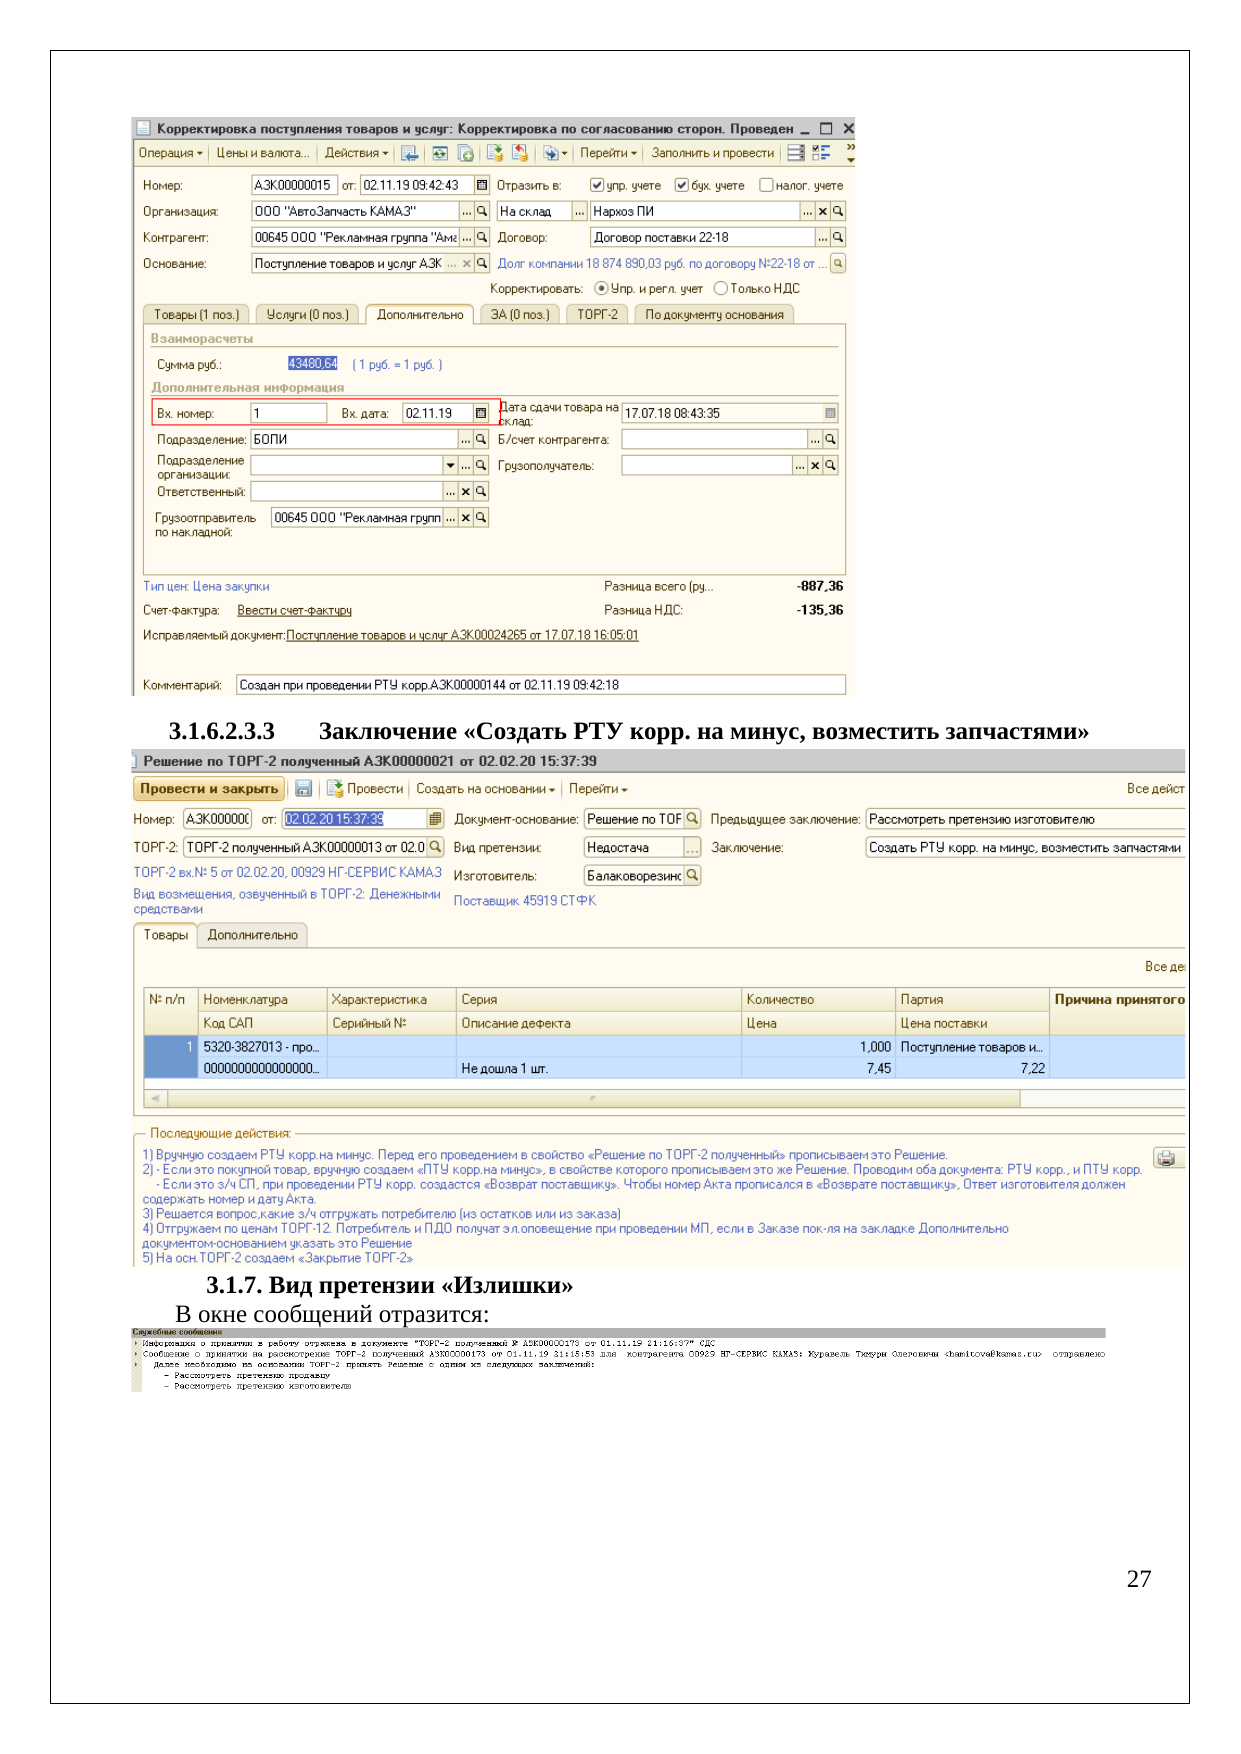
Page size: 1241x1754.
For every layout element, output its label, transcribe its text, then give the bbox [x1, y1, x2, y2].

subtitle Заключение «Создать РТУ корр. на минус, возместить запчастями» [169, 716, 1152, 745]
picture [131, 117, 855, 696]
text В окне сообщений отразится: [131, 1299, 1152, 1328]
subtitle 3.1.7. Вид претензии «Излишки» [206, 1271, 1152, 1299]
picture [131, 1328, 1106, 1392]
picture [131, 749, 1186, 1267]
